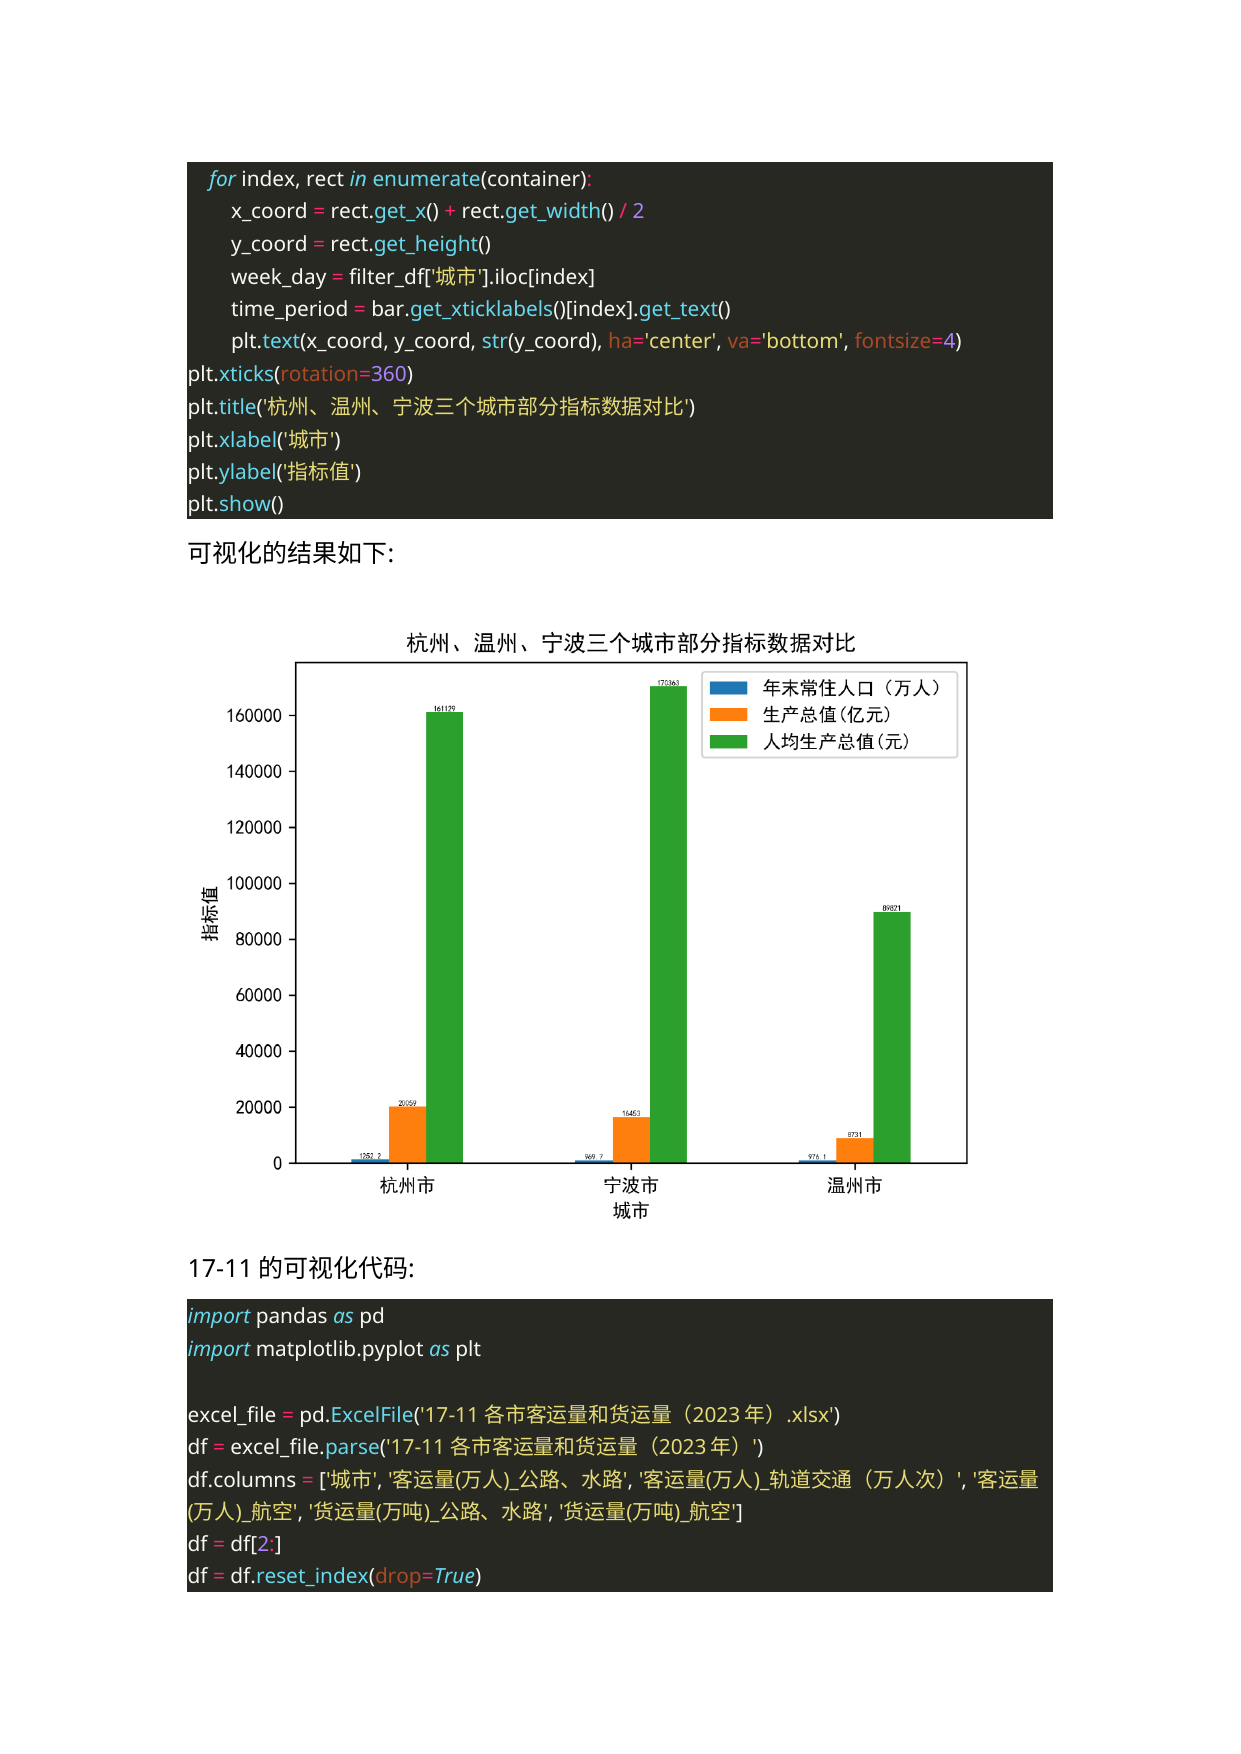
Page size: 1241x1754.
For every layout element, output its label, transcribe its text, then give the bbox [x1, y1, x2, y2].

text 17-11的可视化代码: [187, 1234, 1053, 1299]
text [187, 162, 1053, 519]
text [187, 1299, 1053, 1592]
picture [187, 584, 1053, 1234]
text 可视化的结果如下: [187, 519, 1053, 584]
